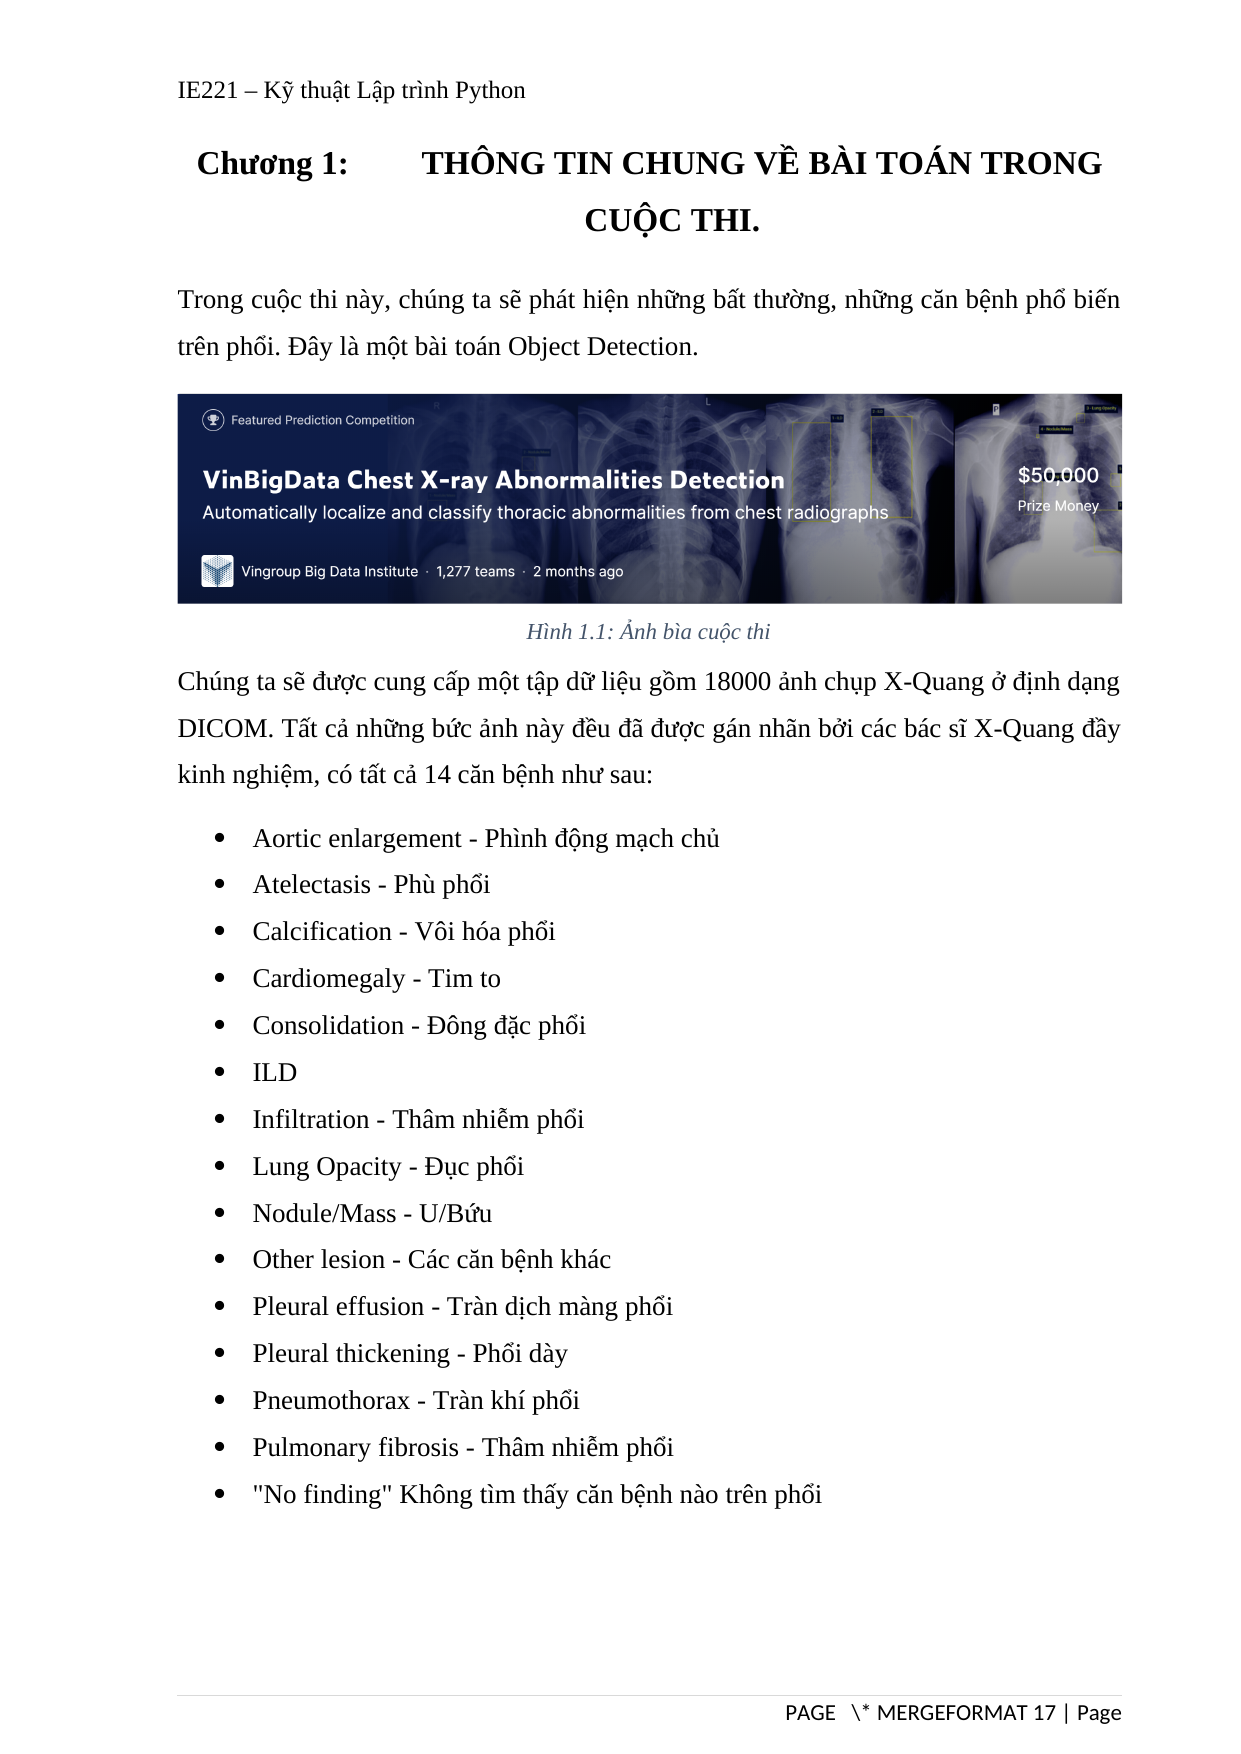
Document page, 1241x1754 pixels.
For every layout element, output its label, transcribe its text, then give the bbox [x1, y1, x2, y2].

list "No finding" Không tìm thấy căn bệnh nào trên phổi [215, 1478, 1122, 1509]
list Atelectasis - Phù phổi [215, 868, 1122, 900]
list Infiltration - Thâm nhiễm phổi [215, 1103, 1122, 1134]
list Pulmonary fibrosis - Thâm nhiễm phổi [215, 1431, 1122, 1462]
list Other lesion - Các căn bệnh khác [215, 1243, 1122, 1275]
list Pleural thickening - Phổi dày [215, 1337, 1122, 1368]
list Pleural effusion - Tràn dịch màng phổi [215, 1290, 1122, 1322]
text Trong cuộc thi này, chúng ta sẽ phát hiện những bất thường, những căn bệnh phổ biến trên phổi. Đây là một bài toán Object Detection. [177, 283, 1122, 361]
list Nodule/Mass - U/Bứu [215, 1197, 1122, 1228]
text Chúng ta sẽ được cung cấp một tập dữ liệu gồm 18000 ảnh chụp X-Quang ở định dạng DICOM. Tất cả những bức ảnh này đều đã được gán nhãn bởi các bác sĩ X-Quang đầy kinh nghiệm, có tất cả 14 căn bệnh như sau: [177, 665, 1122, 789]
list Consolidation - Đông đặc phổi [215, 1009, 1122, 1040]
list Aortic enlargement - Phình động mạch chủ [215, 822, 1122, 853]
picture [177, 393, 1123, 604]
list Calcification - Vôi hóa phổi [215, 915, 1122, 947]
subtitle THÔNG TIN CHUNG VỀ BÀI TOÁN TRONG CUỘC THI. [177, 143, 1122, 239]
list ILD [215, 1056, 1122, 1087]
list Lung Opacity - Đục phổi [215, 1150, 1122, 1181]
list Cardiomegaly - Tim to [215, 962, 1122, 993]
list Pneumothorax - Tràn khí phổi [215, 1384, 1122, 1415]
text Hình 1.1: Ảnh bìa cuộc thi [177, 618, 1122, 644]
